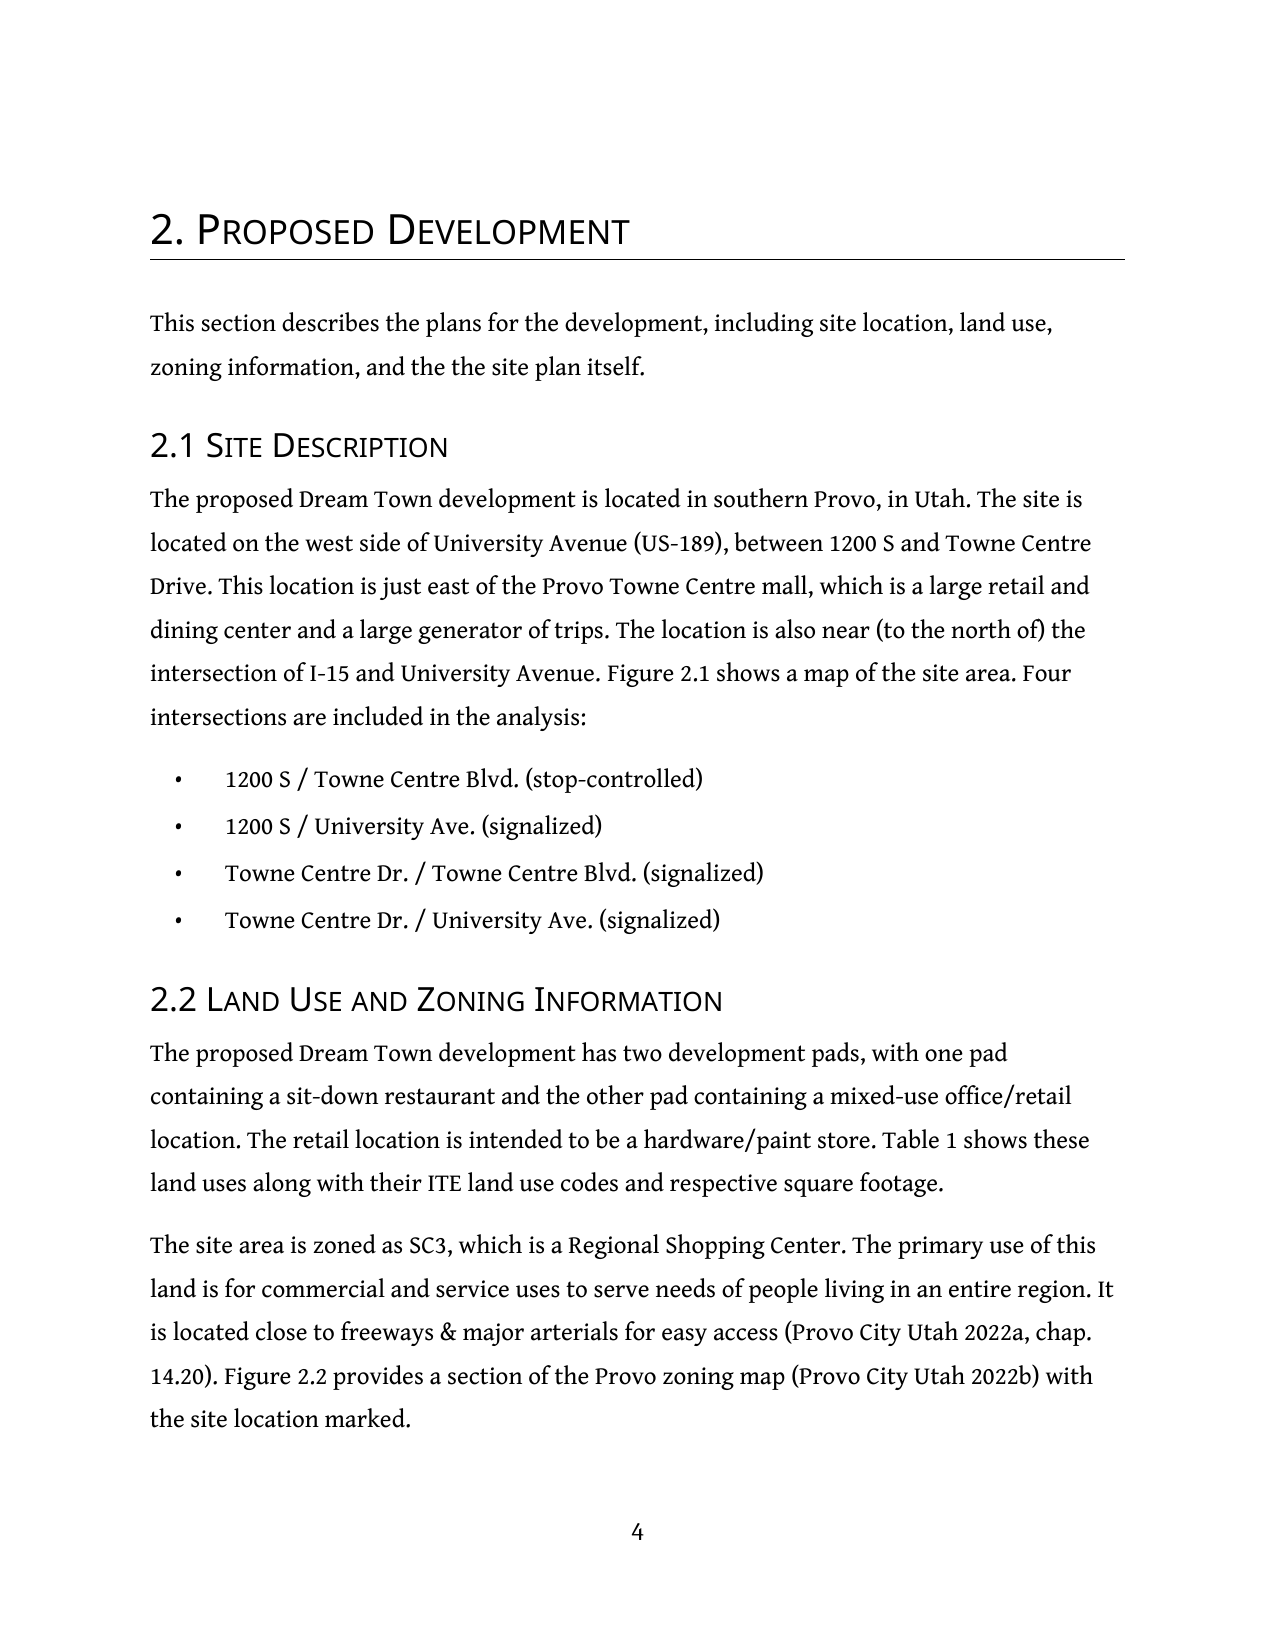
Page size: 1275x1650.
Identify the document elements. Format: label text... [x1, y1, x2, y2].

text This section describes the plans for the development, including site location, land use, zoning information, and the the site plan itself. [150, 310, 1125, 382]
list 1200 S / University Ave. (signalized) [175, 812, 1125, 841]
subtitle 2.2 Land Use and Zoning Information [150, 975, 1125, 1021]
list Towne Centre Dr. / University Ave. (signalized) [175, 907, 1125, 936]
text The proposed Dream Town development has two development pads, with one pad containing a sit-down restaurant and the other pad containing a mixed-use office/retail location. The retail location is intended to be a hardware/paint store. Table 1 shows these land uses along with their ITE land use codes and respective square footage. [150, 1039, 1125, 1199]
text The site area is zoned as SC3, which is a Regional Shopping Center. The primary use of this land is for commercial and service uses to serve needs of people living in an entire region. It is located close to freeways & major arterials for easy access (Provo City Utah 2022a, chap. 14.20). Figure 2.2 provides a section of the Provo zoning map (Provo City Utah 2022b) with the site location marked. [150, 1232, 1125, 1435]
list 1200 S / Towne Centre Blvd. (stop-controlled) [175, 765, 1125, 794]
subtitle 2. Proposed Development [150, 200, 1125, 259]
subtitle 2.1 Site Description [150, 422, 1125, 467]
text The proposed Dream Town development is located in southern Provo, in Utah. The site is located on the west side of University Avenue (US-189), between 1200 S and Towne Centre Drive. This location is just east of the Provo Towne Centre mall, which is a large retail and dining center and a large generator of trips. The location is also near (to the north of) the intersection of I-15 and University Avenue. Figure 2.1 shows a map of the site area. Four intersections are included in the analysis: [150, 486, 1125, 732]
list Towne Centre Dr. / Towne Centre Blvd. (signalized) [175, 860, 1125, 889]
